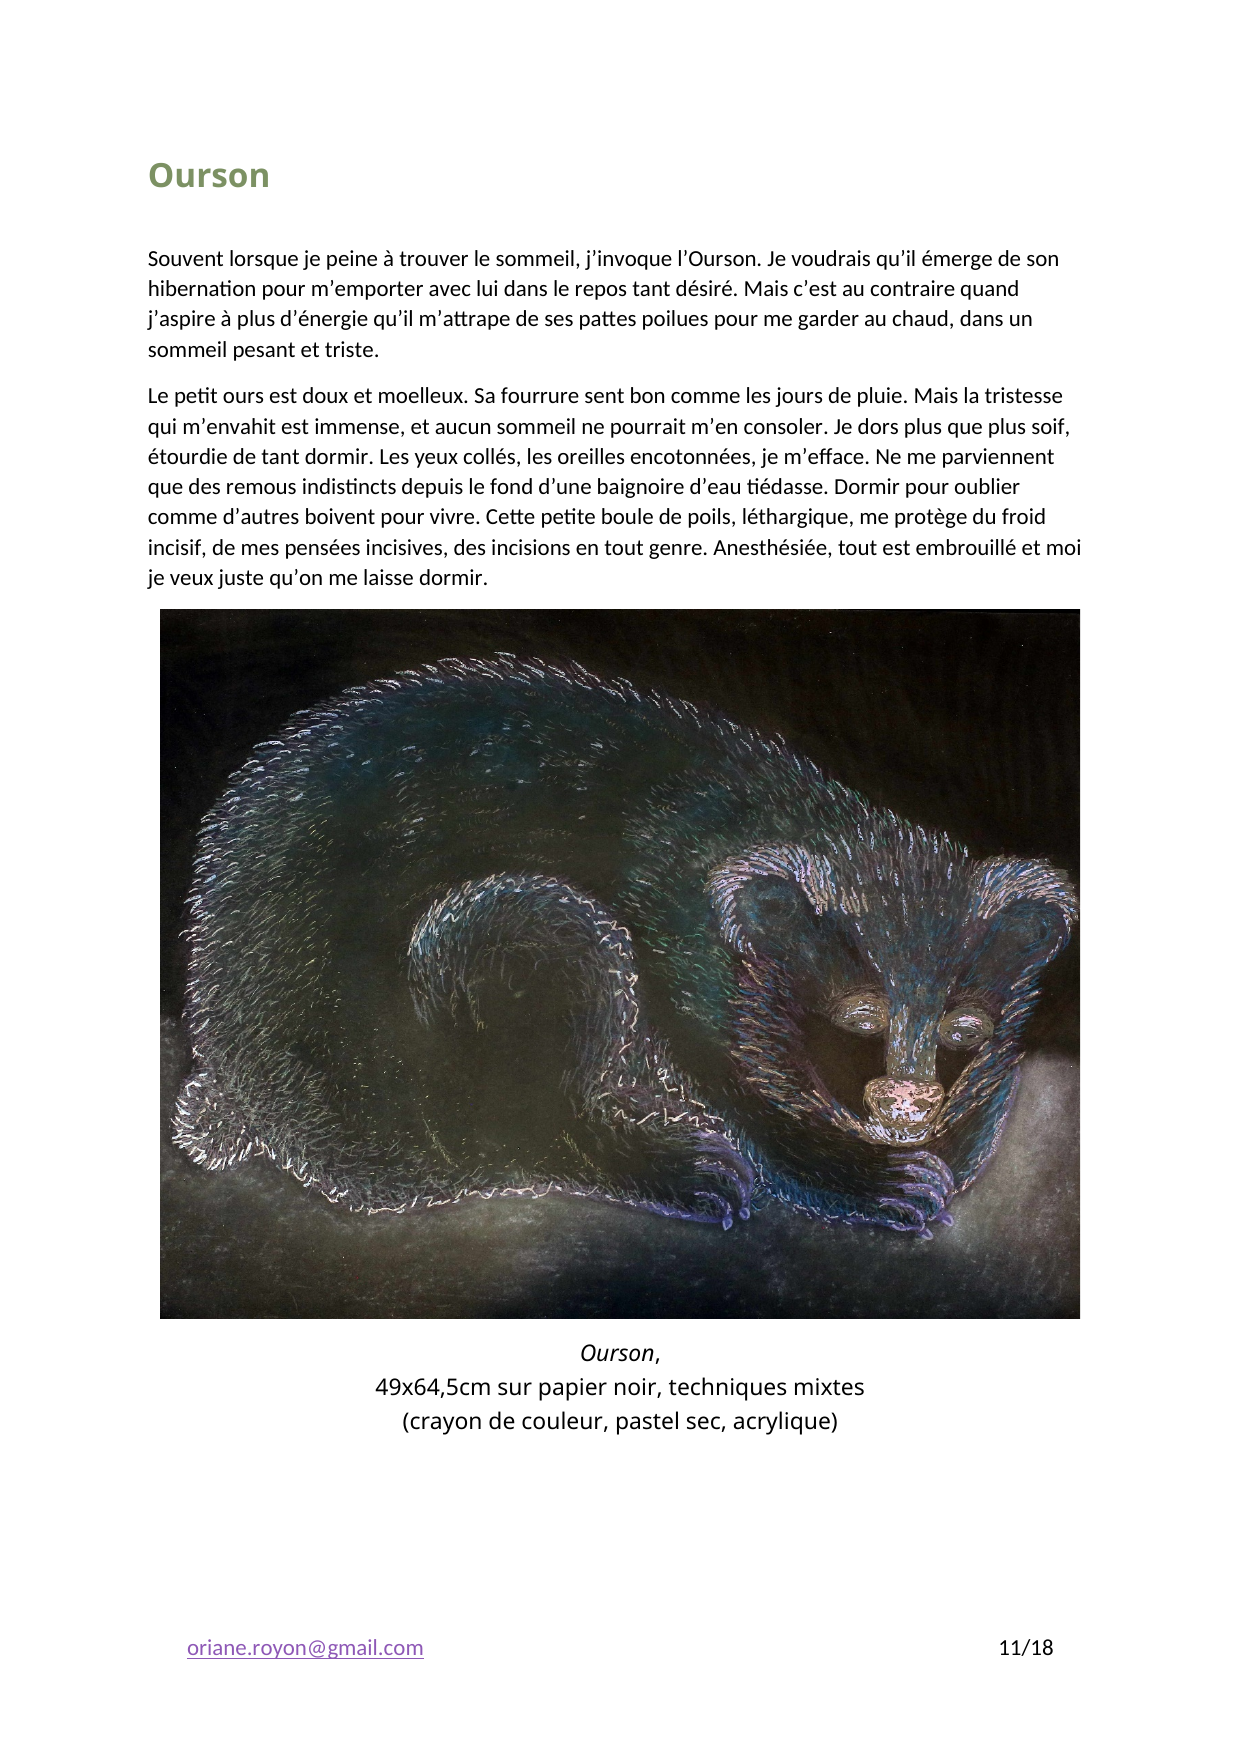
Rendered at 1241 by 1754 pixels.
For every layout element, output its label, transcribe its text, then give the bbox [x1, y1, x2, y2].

text Le petit ours est doux et moelleux. Sa fourrure sent bon comme les jours de pluie. Mais la tristesse qui m’envahit est immense, et aucun sommeil ne pourrait m’en consoler. Je dors plus que plus soif, étourdie de tant dormir. Les yeux collés, les oreilles encotonnées, je m’efface. Ne me parviennent que des remous indistincts depuis le fond d’une baignoire d’eau tiédasse. Dormir pour oublier comme d’autres boivent pour vivre. Cette petite boule de poils, léthargique, me protège du froid incisif, de mes pensées incisives, des incisions en tout genre. Anesthésiée, tout est embrouillé et moi je veux juste qu’on me laisse dormir. [148, 382, 1093, 591]
text 49x64,5cm sur papier noir, techniques mixtes [148, 1371, 1093, 1402]
subtitle Ourson [148, 152, 1093, 197]
text (crayon de couleur, pastel sec, acrylique) [148, 1405, 1093, 1436]
text Ourson, [148, 1337, 1093, 1368]
picture [160, 609, 1080, 1319]
text Souvent lorsque je peine à trouver le sommeil, j’invoque l’Ourson. Je voudrais qu’il émerge de son hibernation pour m’emporter avec lui dans le repos tant désiré. Mais c’est au contraire quand j’aspire à plus d’énergie qu’il m’attrape de ses pattes poilues pour me garder au chaud, dans un sommeil pesant et triste. [148, 244, 1093, 363]
